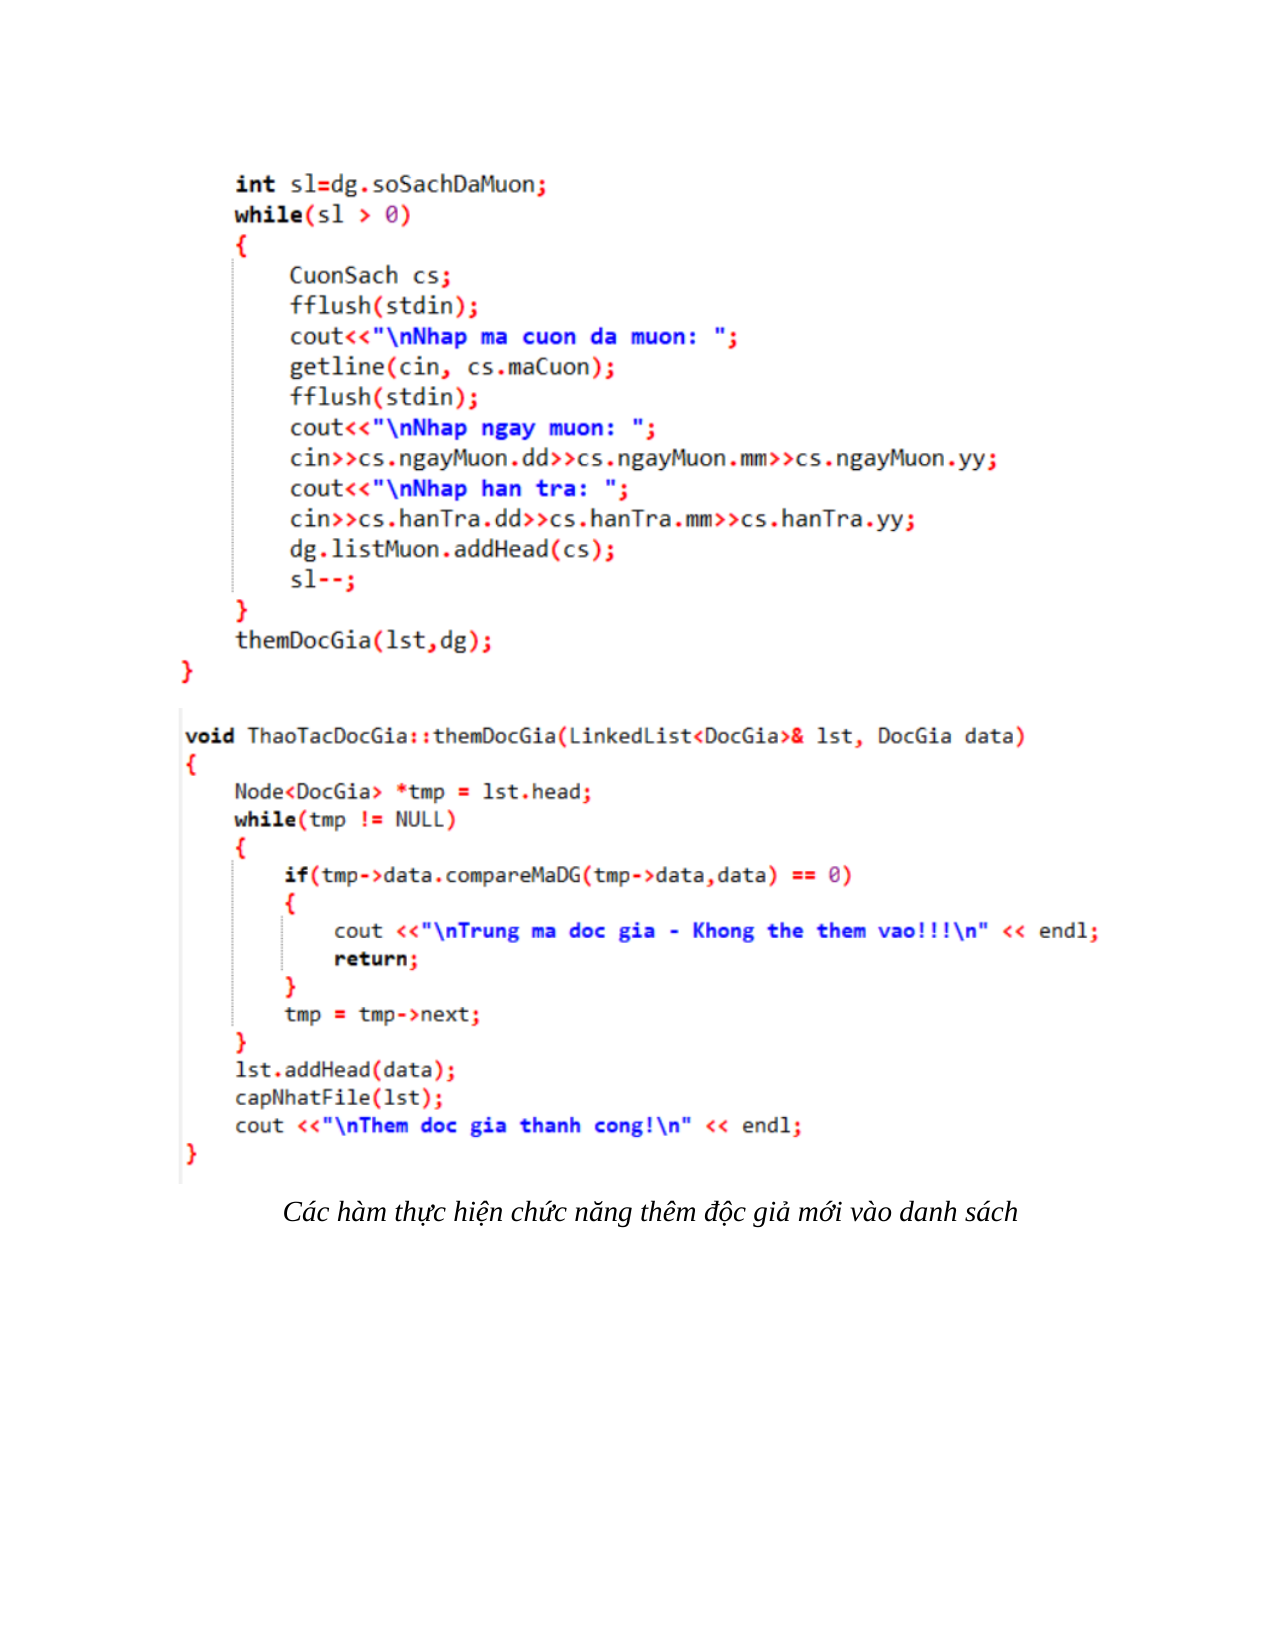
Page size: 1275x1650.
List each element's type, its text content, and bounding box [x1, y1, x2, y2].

text Các hàm thực hiện chức năng thêm độc giả mới vào danh sách [178, 1194, 1125, 1227]
picture [178, 708, 1154, 1184]
picture [178, 150, 1154, 699]
